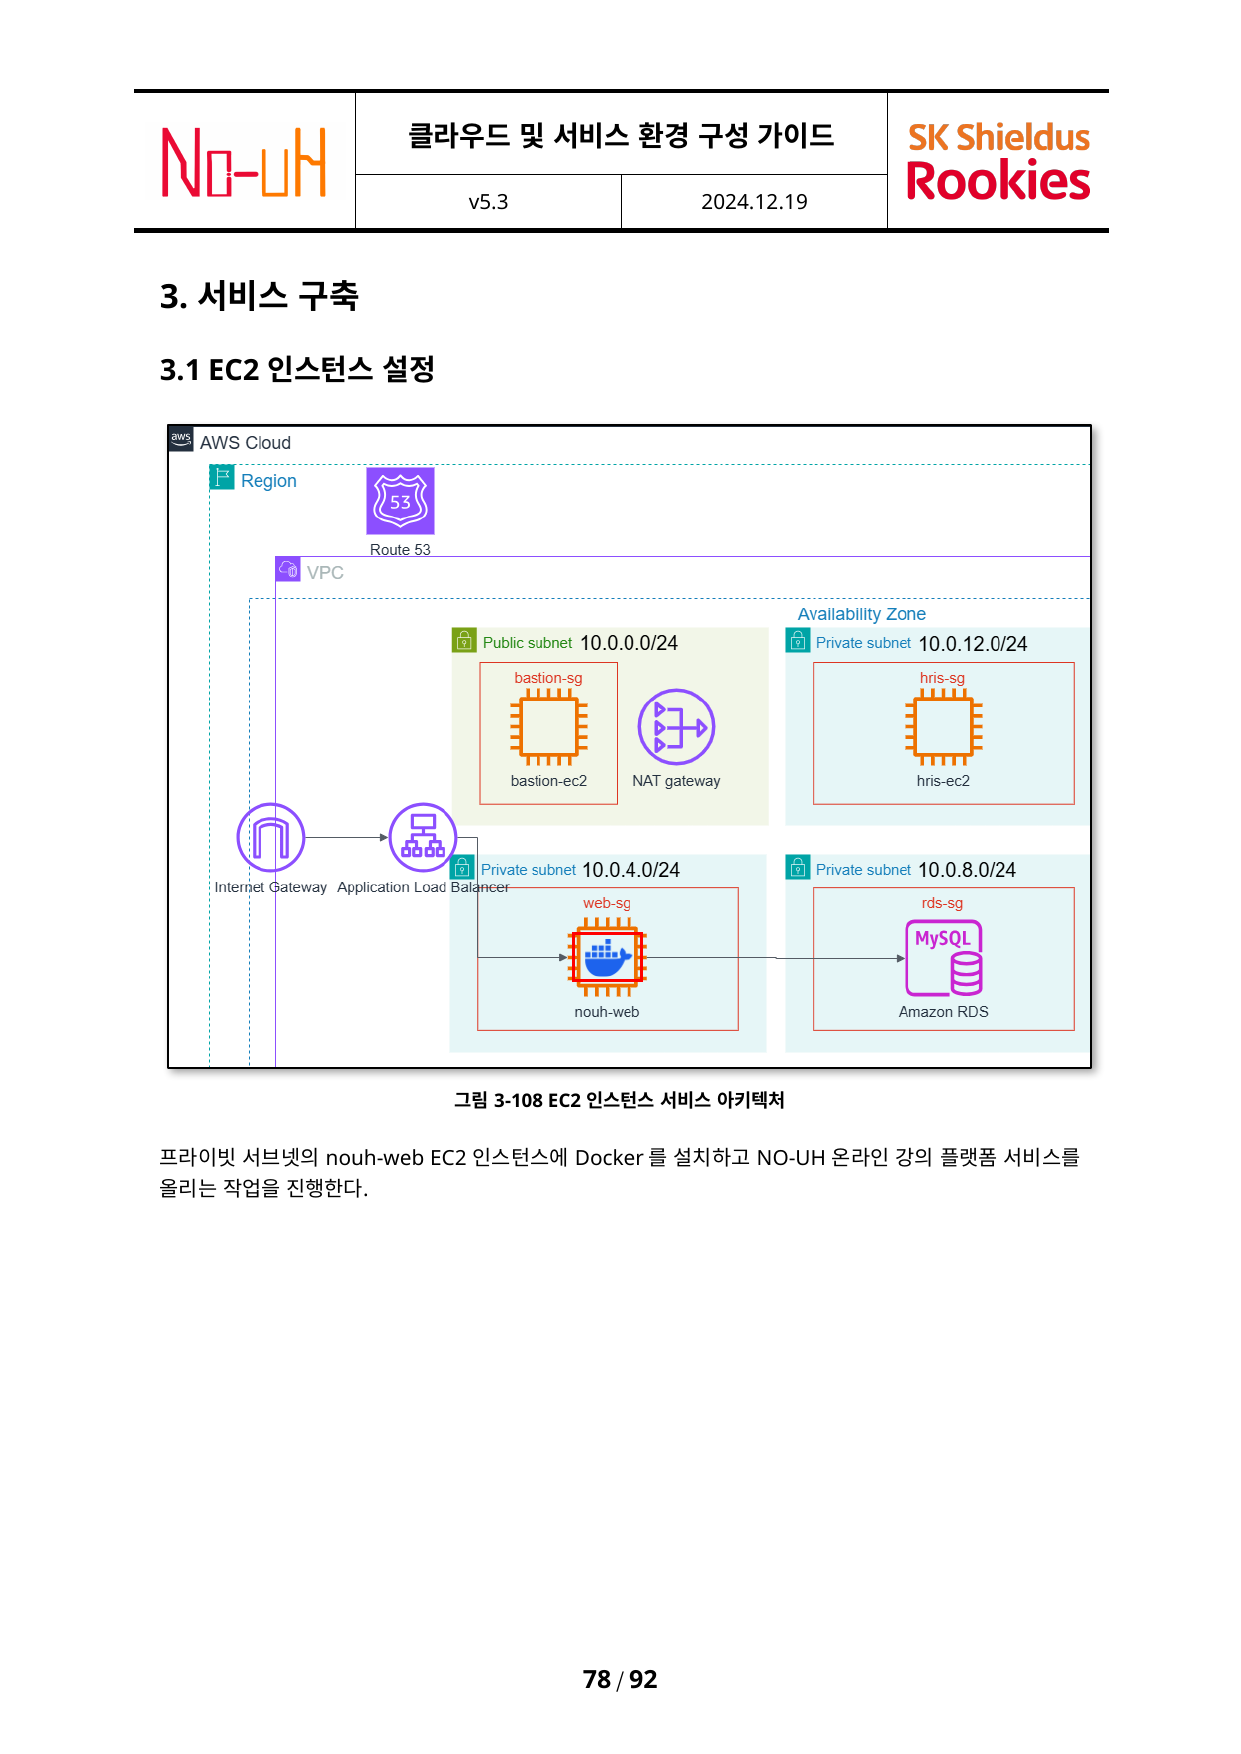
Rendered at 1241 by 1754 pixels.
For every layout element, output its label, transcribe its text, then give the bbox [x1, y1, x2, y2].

picture [169, 426, 1090, 1067]
text 프라이빗 서브넷의 nouh-web EC2 인스턴스에 Docker를 설치하고 NO-UH 온라인 강의 플랫폼 서비스를 올리는 작업을 진행한다. [159, 1142, 1081, 1202]
picture [906, 118, 1090, 204]
subtitle EC2 인스턴스 설정 [159, 346, 1081, 389]
subtitle 서비스 구축 [159, 269, 1081, 318]
picture [145, 122, 347, 200]
